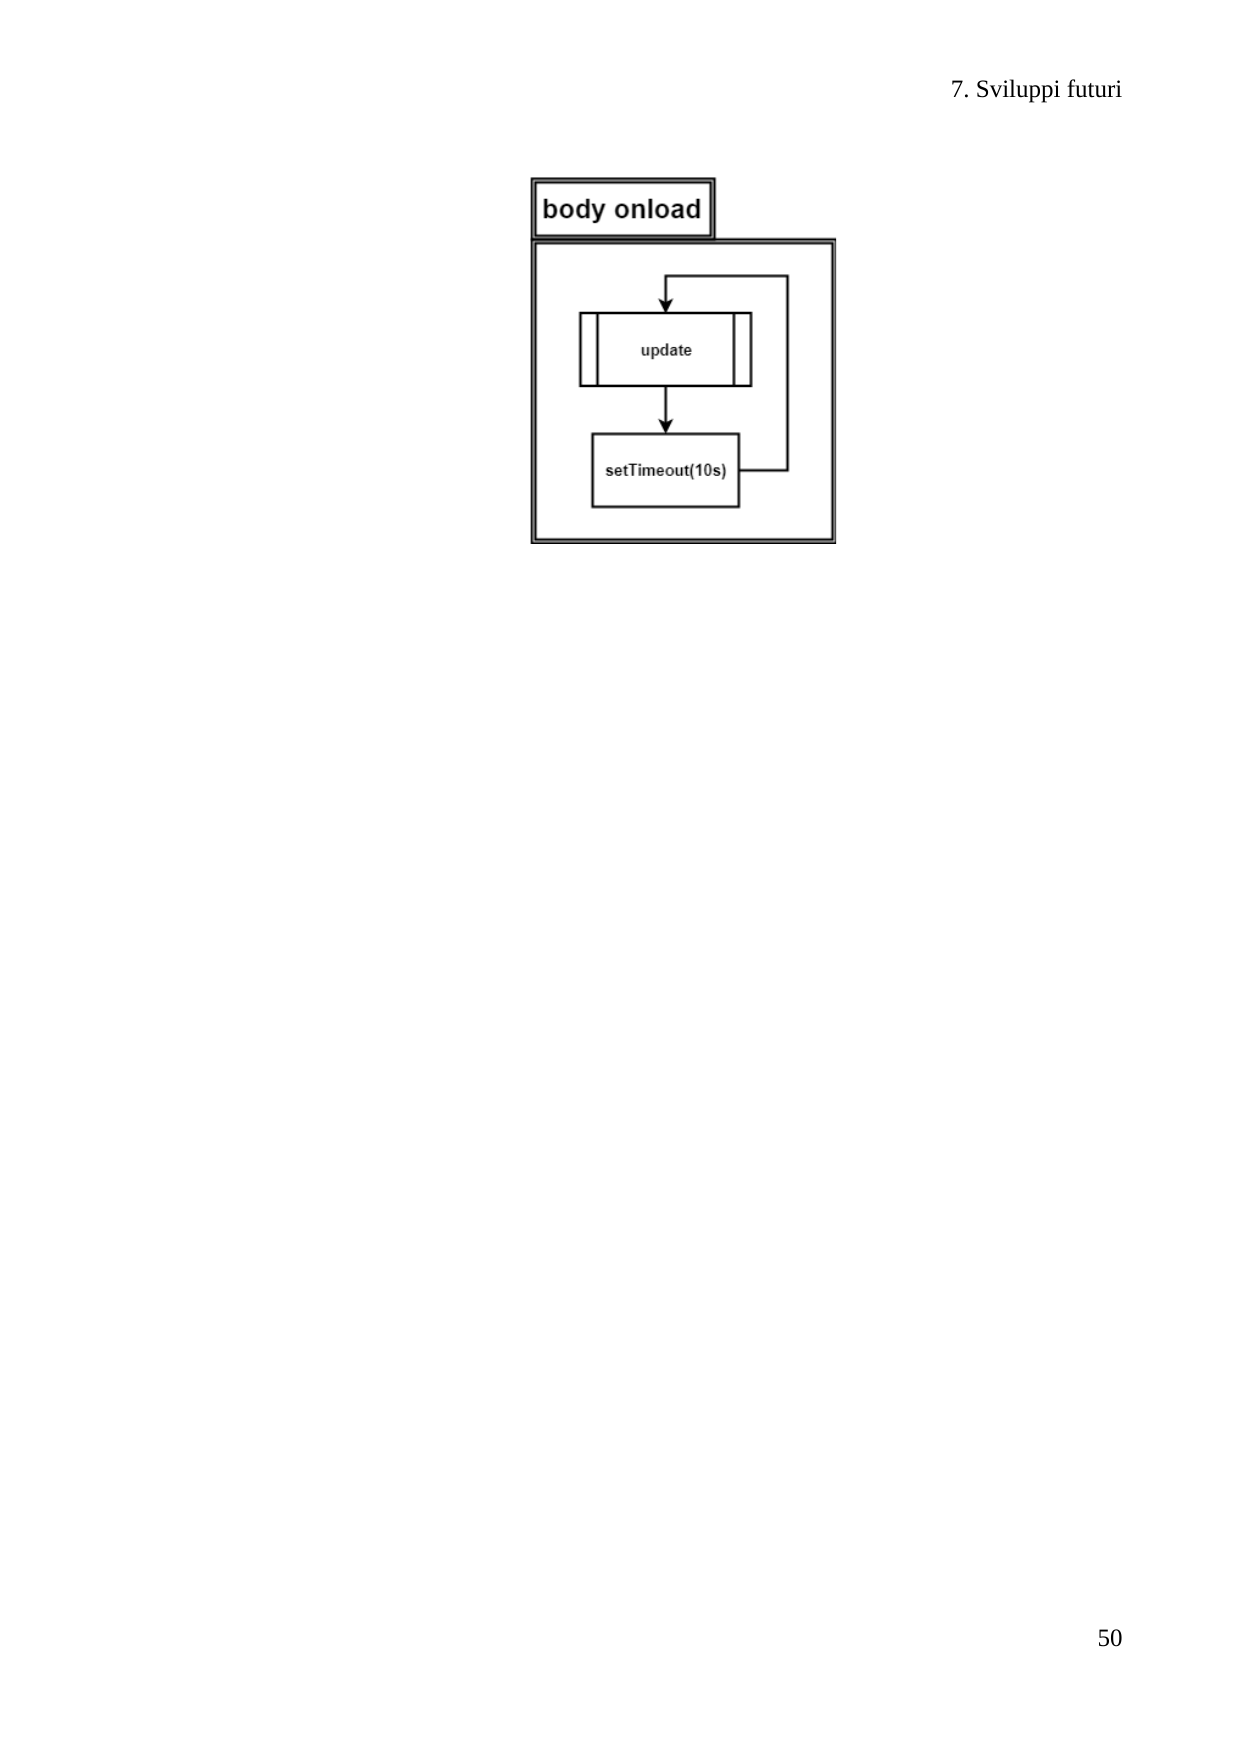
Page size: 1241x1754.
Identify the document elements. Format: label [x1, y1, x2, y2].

picture [530, 177, 837, 544]
